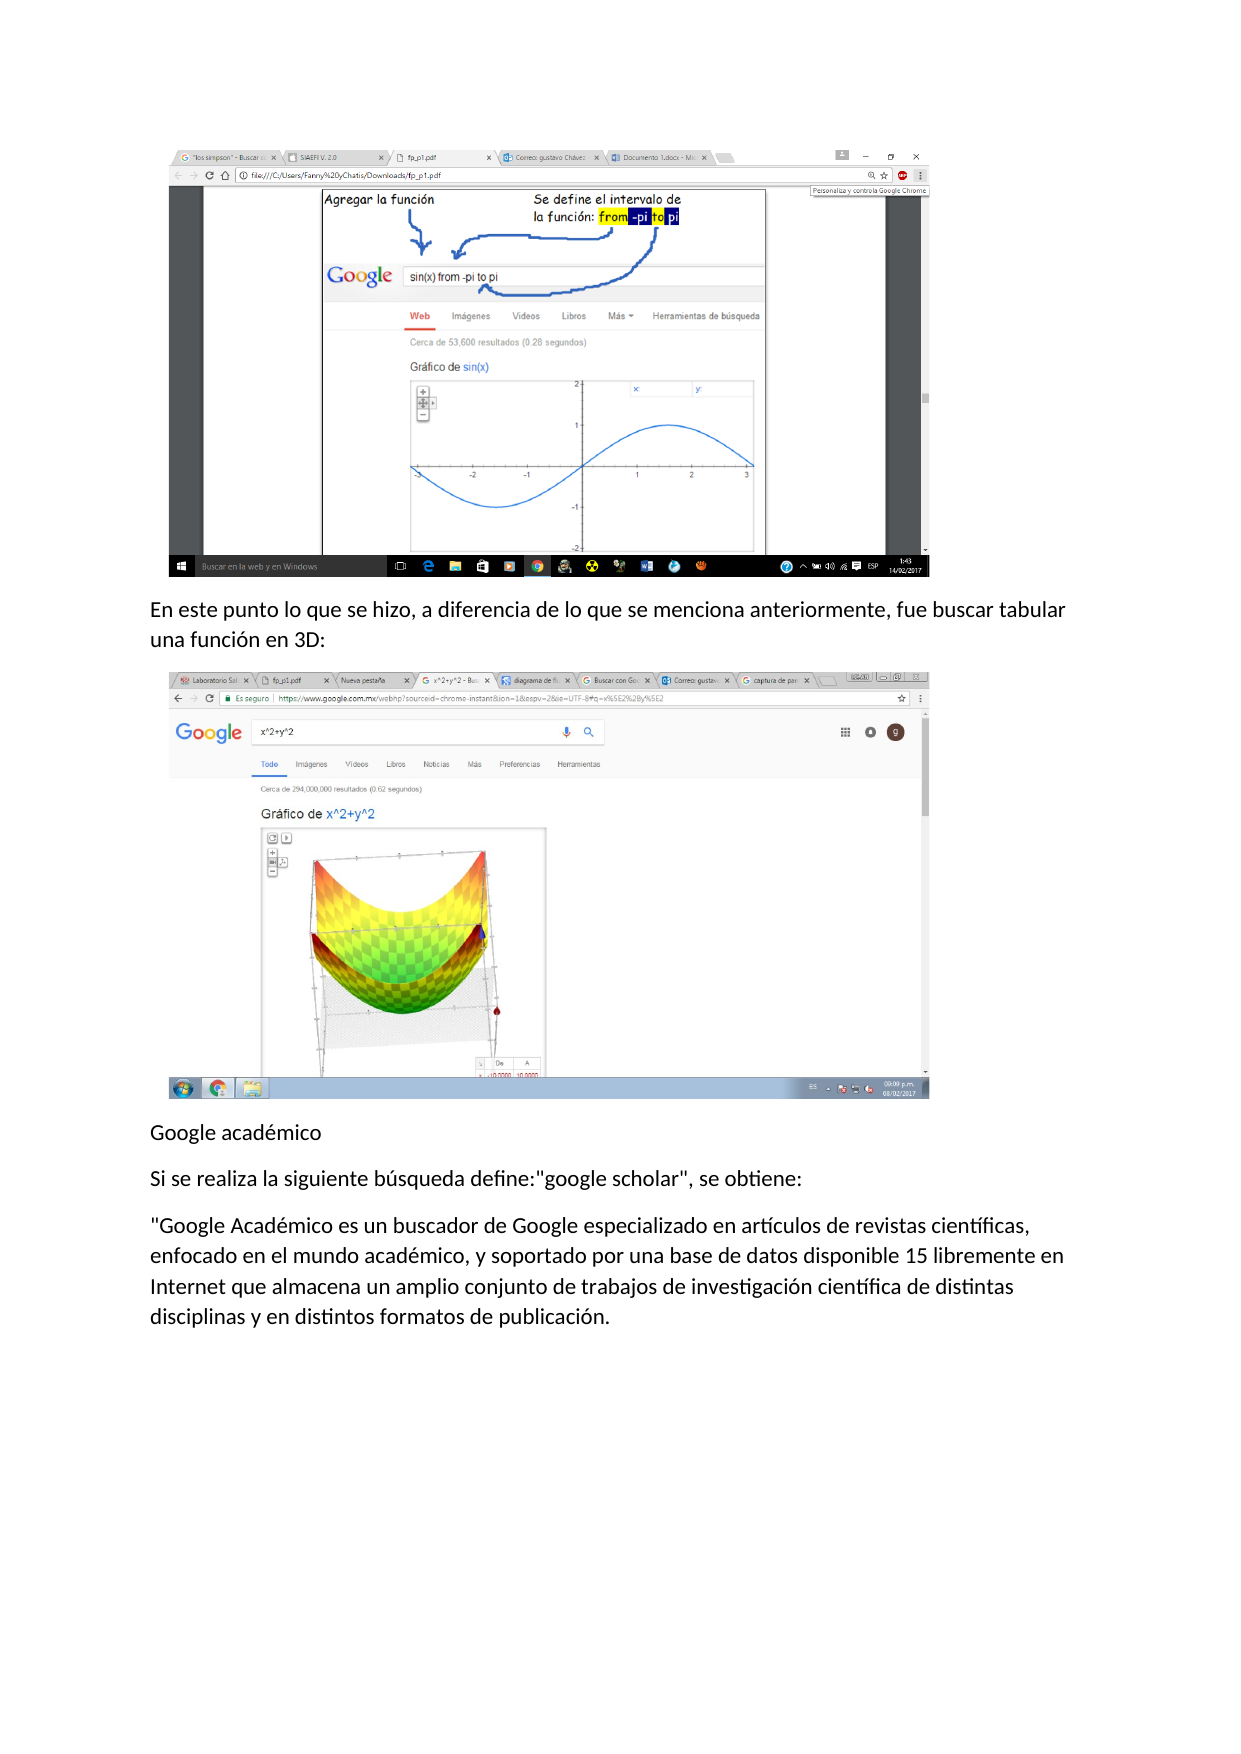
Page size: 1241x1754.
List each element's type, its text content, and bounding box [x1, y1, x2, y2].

text Google académico [150, 1118, 1090, 1146]
text "Google Académico es un buscador de Google especializado en artículos de revistas científicas, enfocado en el mundo académico, y soportado por una base de datos disponible 15 libremente en Internet que almacena un amplio conjunto de trabajos de investigación científica de distintas disciplinas y en distintos formatos de publicación. [150, 1211, 1090, 1330]
text En este punto lo que se hizo, a diferencia de lo que se menciona anteriormente, fue buscar tabular una función en 3D: [150, 595, 1090, 653]
text Si se realiza la siguiente búsqueda define:"google scholar", se obtiene: [150, 1164, 1090, 1193]
